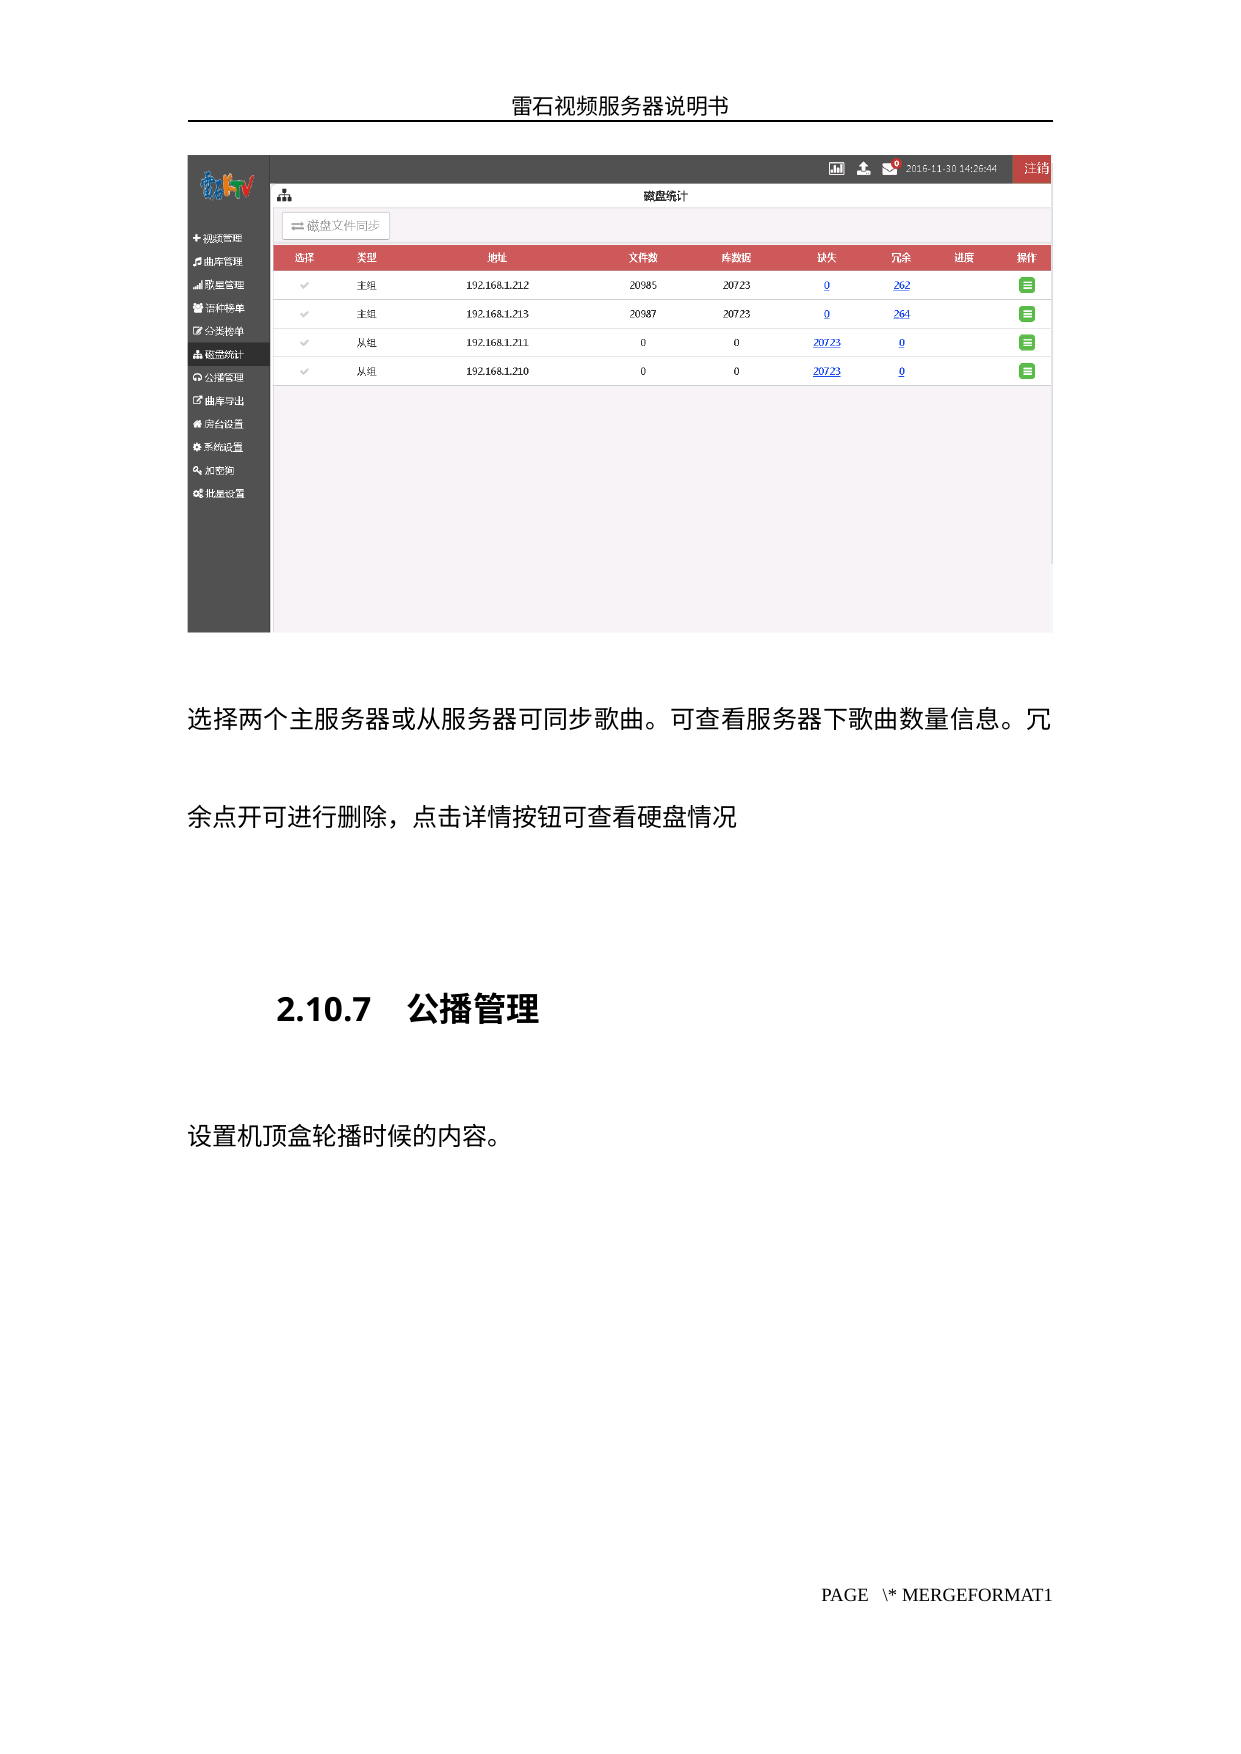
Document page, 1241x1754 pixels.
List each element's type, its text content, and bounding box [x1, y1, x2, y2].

text 选择两个主服务器或从服务器可同步歌曲。可查看服务器下歌曲数量信息。冗余点开可进行删除，点击详情按钮可查看硬盘情况 [187, 685, 1053, 848]
text 设置机顶盒轮播时候的内容。 [187, 1102, 1053, 1167]
picture [187, 155, 1053, 633]
subtitle 公播管理 [276, 975, 1053, 1040]
